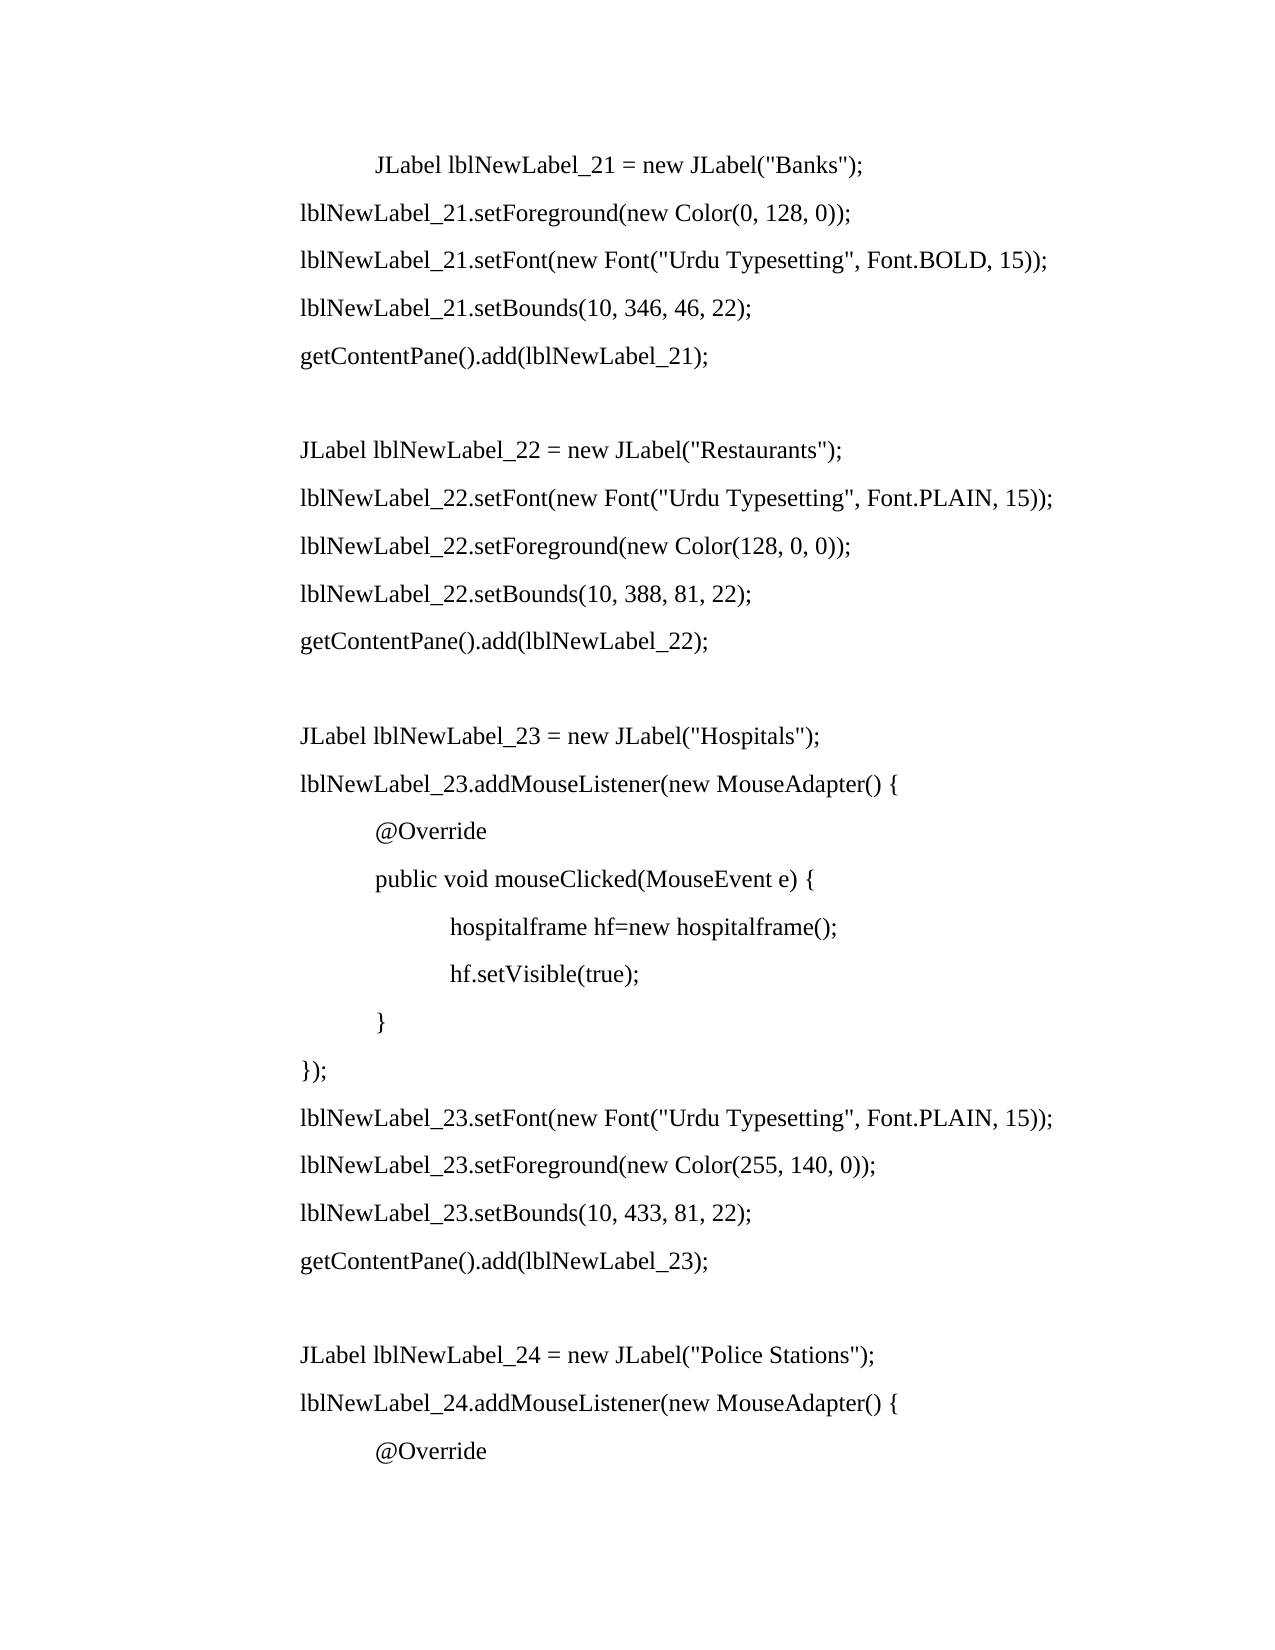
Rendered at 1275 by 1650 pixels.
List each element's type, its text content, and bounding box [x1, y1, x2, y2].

text getContentPane().add(lblNewLabel_22); [150, 626, 1125, 655]
text getContentPane().add(lblNewLabel_23); [150, 1246, 1125, 1274]
text hospitalframe hf=new hospitalframe(); [150, 912, 1125, 941]
text @Override [150, 816, 1125, 845]
text } [150, 1007, 1125, 1036]
text @Override [150, 1436, 1125, 1465]
text lblNewLabel_22.setBounds(10, 388, 81, 22); [150, 579, 1125, 607]
text lblNewLabel_21.setFont(new Font("Urdu Typesetting", Font.BOLD, 15)); [150, 245, 1125, 274]
text lblNewLabel_21.setForeground(new Color(0, 128, 0)); [150, 198, 1125, 226]
text JLabel lblNewLabel_24 = new JLabel("Police Stations"); [150, 1341, 1125, 1369]
text lblNewLabel_21.setBounds(10, 346, 46, 22); [150, 293, 1125, 322]
text lblNewLabel_23.setFont(new Font("Urdu Typesetting", Font.PLAIN, 15)); [150, 1103, 1125, 1131]
text lblNewLabel_22.setFont(new Font("Urdu Typesetting", Font.PLAIN, 15)); [150, 483, 1125, 512]
text lblNewLabel_23.addMouseListener(new MouseAdapter() { [150, 769, 1125, 797]
text JLabel lblNewLabel_23 = new JLabel("Hospitals"); [150, 721, 1125, 750]
text hf.setVisible(true); [150, 959, 1125, 988]
text getContentPane().add(lblNewLabel_21); [150, 341, 1125, 369]
text lblNewLabel_23.setBounds(10, 433, 81, 22); [150, 1198, 1125, 1227]
text JLabel lblNewLabel_22 = new JLabel("Restaurants"); [150, 436, 1125, 464]
text lblNewLabel_23.setForeground(new Color(255, 140, 0)); [150, 1150, 1125, 1179]
text lblNewLabel_22.setForeground(new Color(128, 0, 0)); [150, 531, 1125, 560]
text lblNewLabel_24.addMouseListener(new MouseAdapter() { [150, 1388, 1125, 1417]
text }); [150, 1055, 1125, 1084]
text public void mouseClicked(MouseEvent e) { [150, 864, 1125, 893]
text JLabel lblNewLabel_21 = new JLabel("Banks"); [150, 150, 1125, 179]
